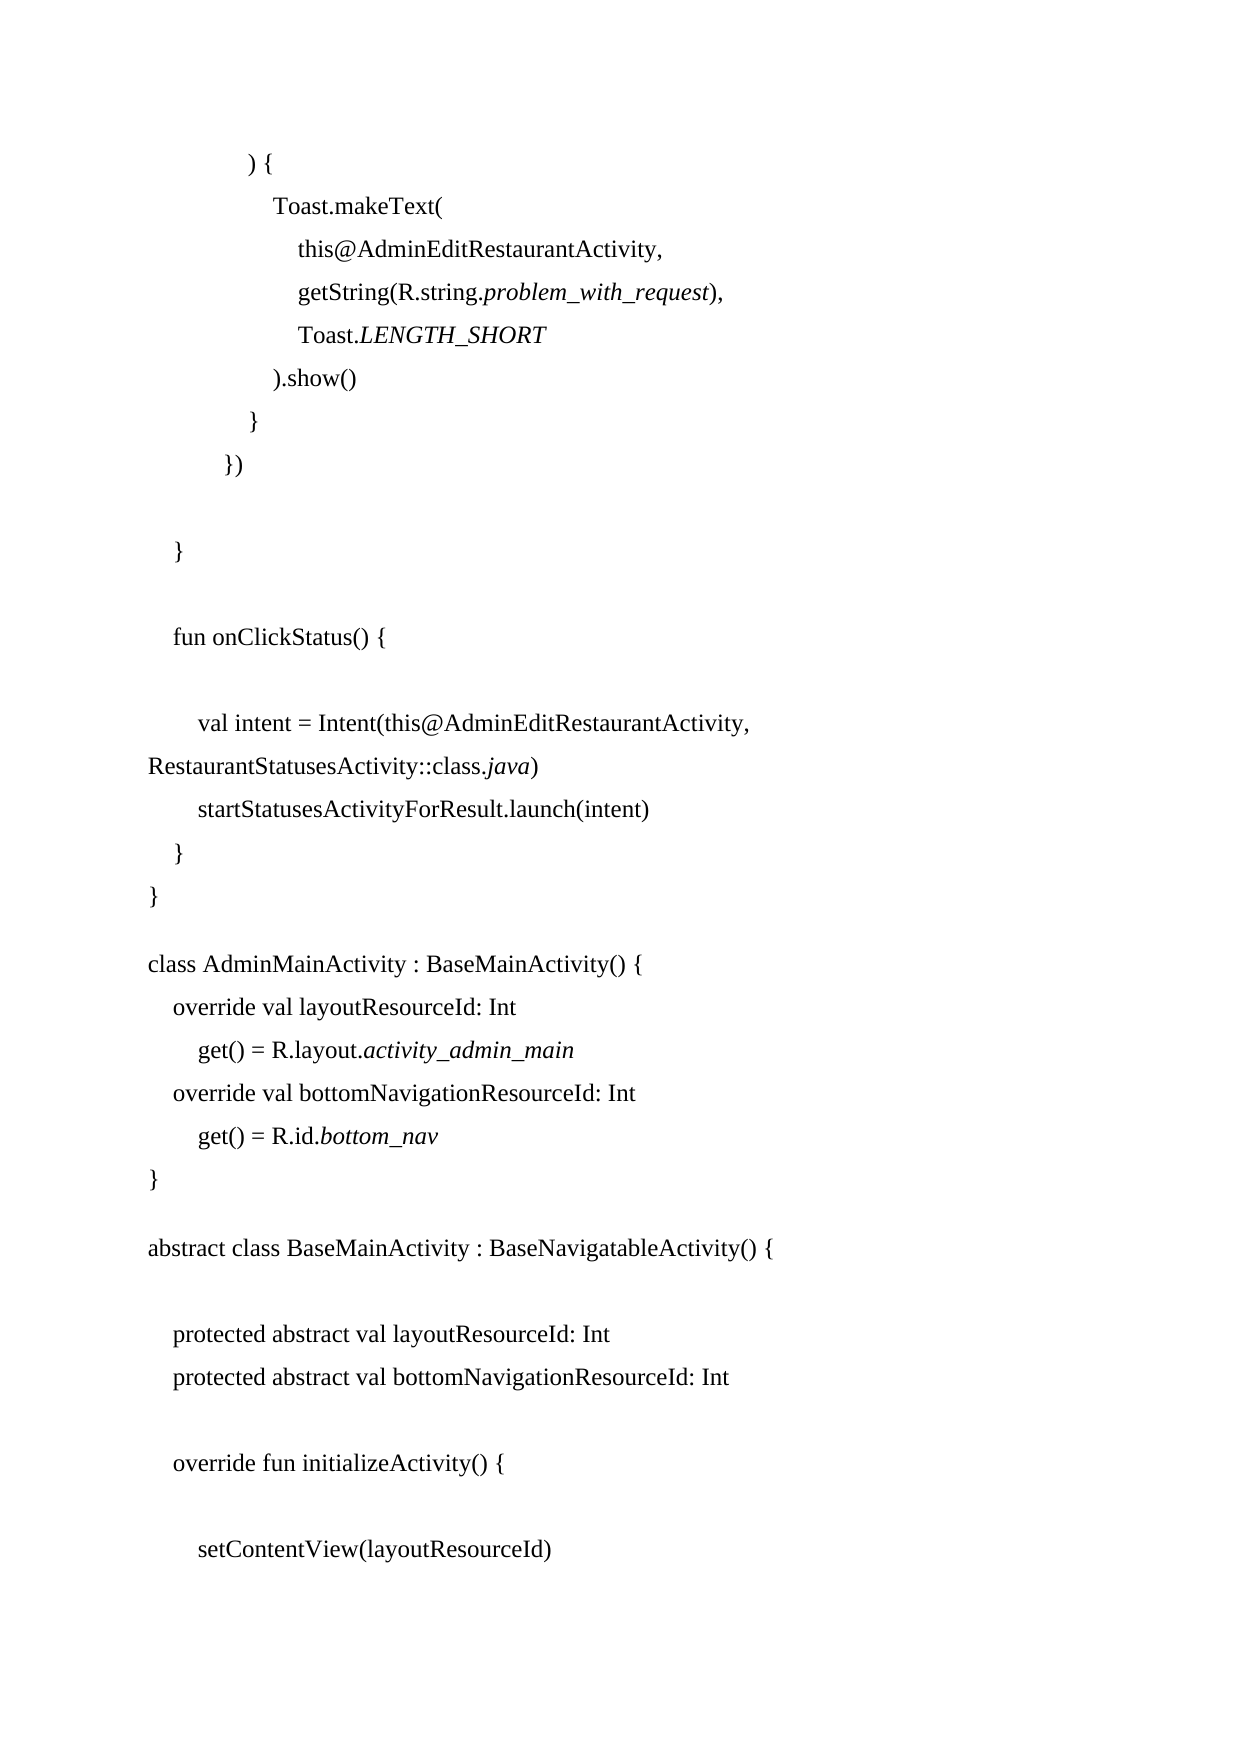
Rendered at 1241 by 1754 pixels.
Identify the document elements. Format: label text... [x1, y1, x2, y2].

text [148, 148, 1093, 909]
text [148, 1233, 1093, 1606]
text class AdminMainActivity : BaseMainActivity() { override val layoutResourceId: Int get() = R.layout.activity_admin_main override val bottomNavigationResourceId: Int get() = R.id.bottom_nav } [148, 949, 1093, 1193]
